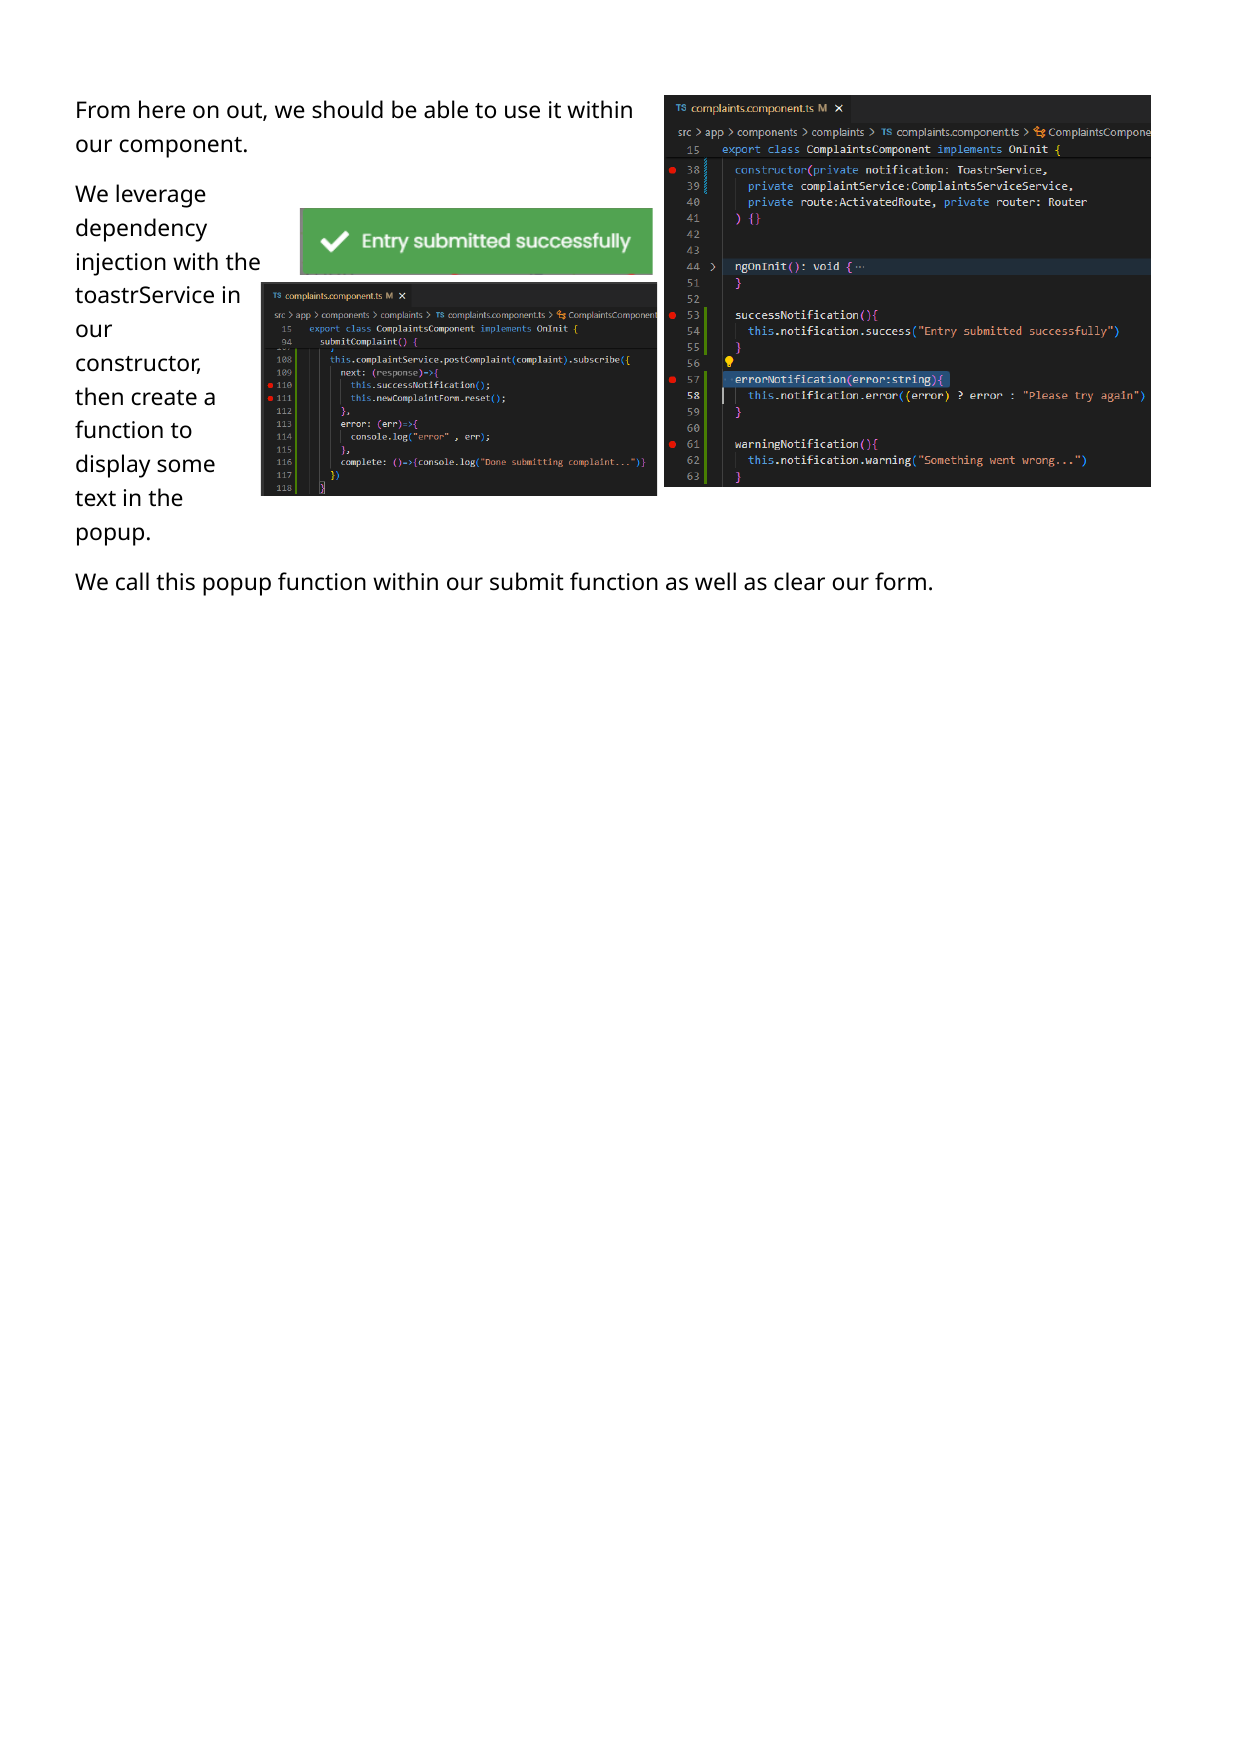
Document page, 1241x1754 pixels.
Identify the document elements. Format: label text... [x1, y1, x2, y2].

picture [407, 208, 656, 277]
text We call this popup function within our submit function as well as clear our form. [75, 498, 1153, 563]
picture [260, 282, 657, 496]
picture [663, 95, 1150, 487]
text From here on out, we should be able to use it within our component. [75, 94, 1153, 159]
